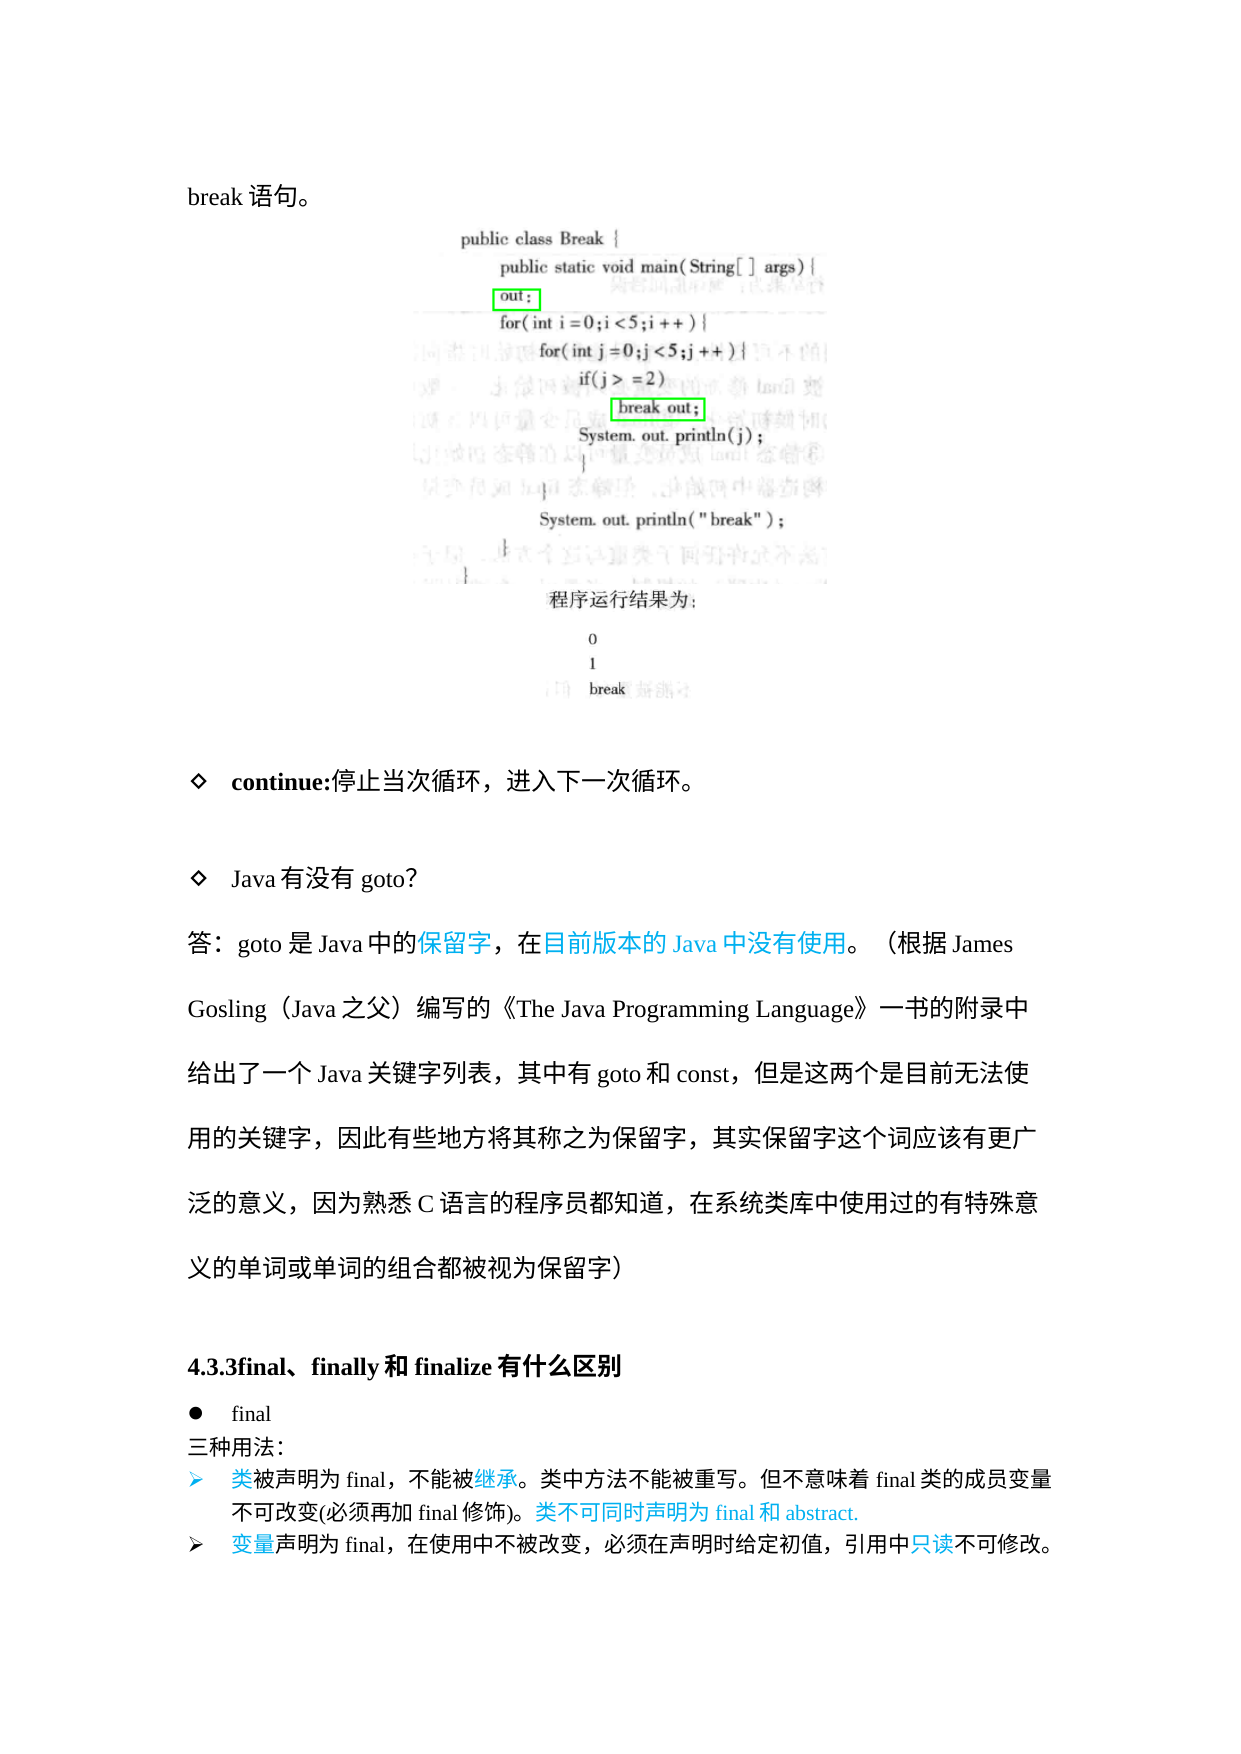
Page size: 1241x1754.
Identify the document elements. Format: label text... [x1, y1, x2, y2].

list 变量声明为final，在使用中不被改变，必须在声明时给定初值，引用中只读不可修改。 [187, 1527, 1053, 1559]
picture [413, 227, 827, 699]
picture [483, 1469, 487, 1485]
list continue:停止当次循环，进入下一次循环。 [187, 747, 1053, 812]
text 4.3.3final、finally和finalize有什么区别 [187, 1332, 1053, 1397]
text 三种用法： [187, 1429, 1053, 1462]
picture [189, 1472, 202, 1480]
list Java有没有goto？ [187, 844, 1053, 909]
list 类被声明为final，不能被继承。类中方法不能被重写。但不意味着final类的成员变量不可改变(必须再加final修饰)。类不可同时声明为final和abstract. [187, 1462, 1053, 1527]
text 答：goto 是Java中的保留字，在目前版本的Java中没有使用。（根据James Gosling（Java之父）编写的《The Java Programming Language》一书的附录中给出了一个Java关键字列表，其中有goto和const，但是这两个是目前无法使用的关键字，因此有些地方将其称之为保留字，其实保留字这个词应该有更广泛的意义，因为熟悉C语言的程序员都知道，在系统类库中使用过的有特殊意义的单词或单词的组合都被视为保留字） [187, 909, 1053, 1299]
list final [187, 1397, 1053, 1429]
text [187, 162, 1053, 227]
